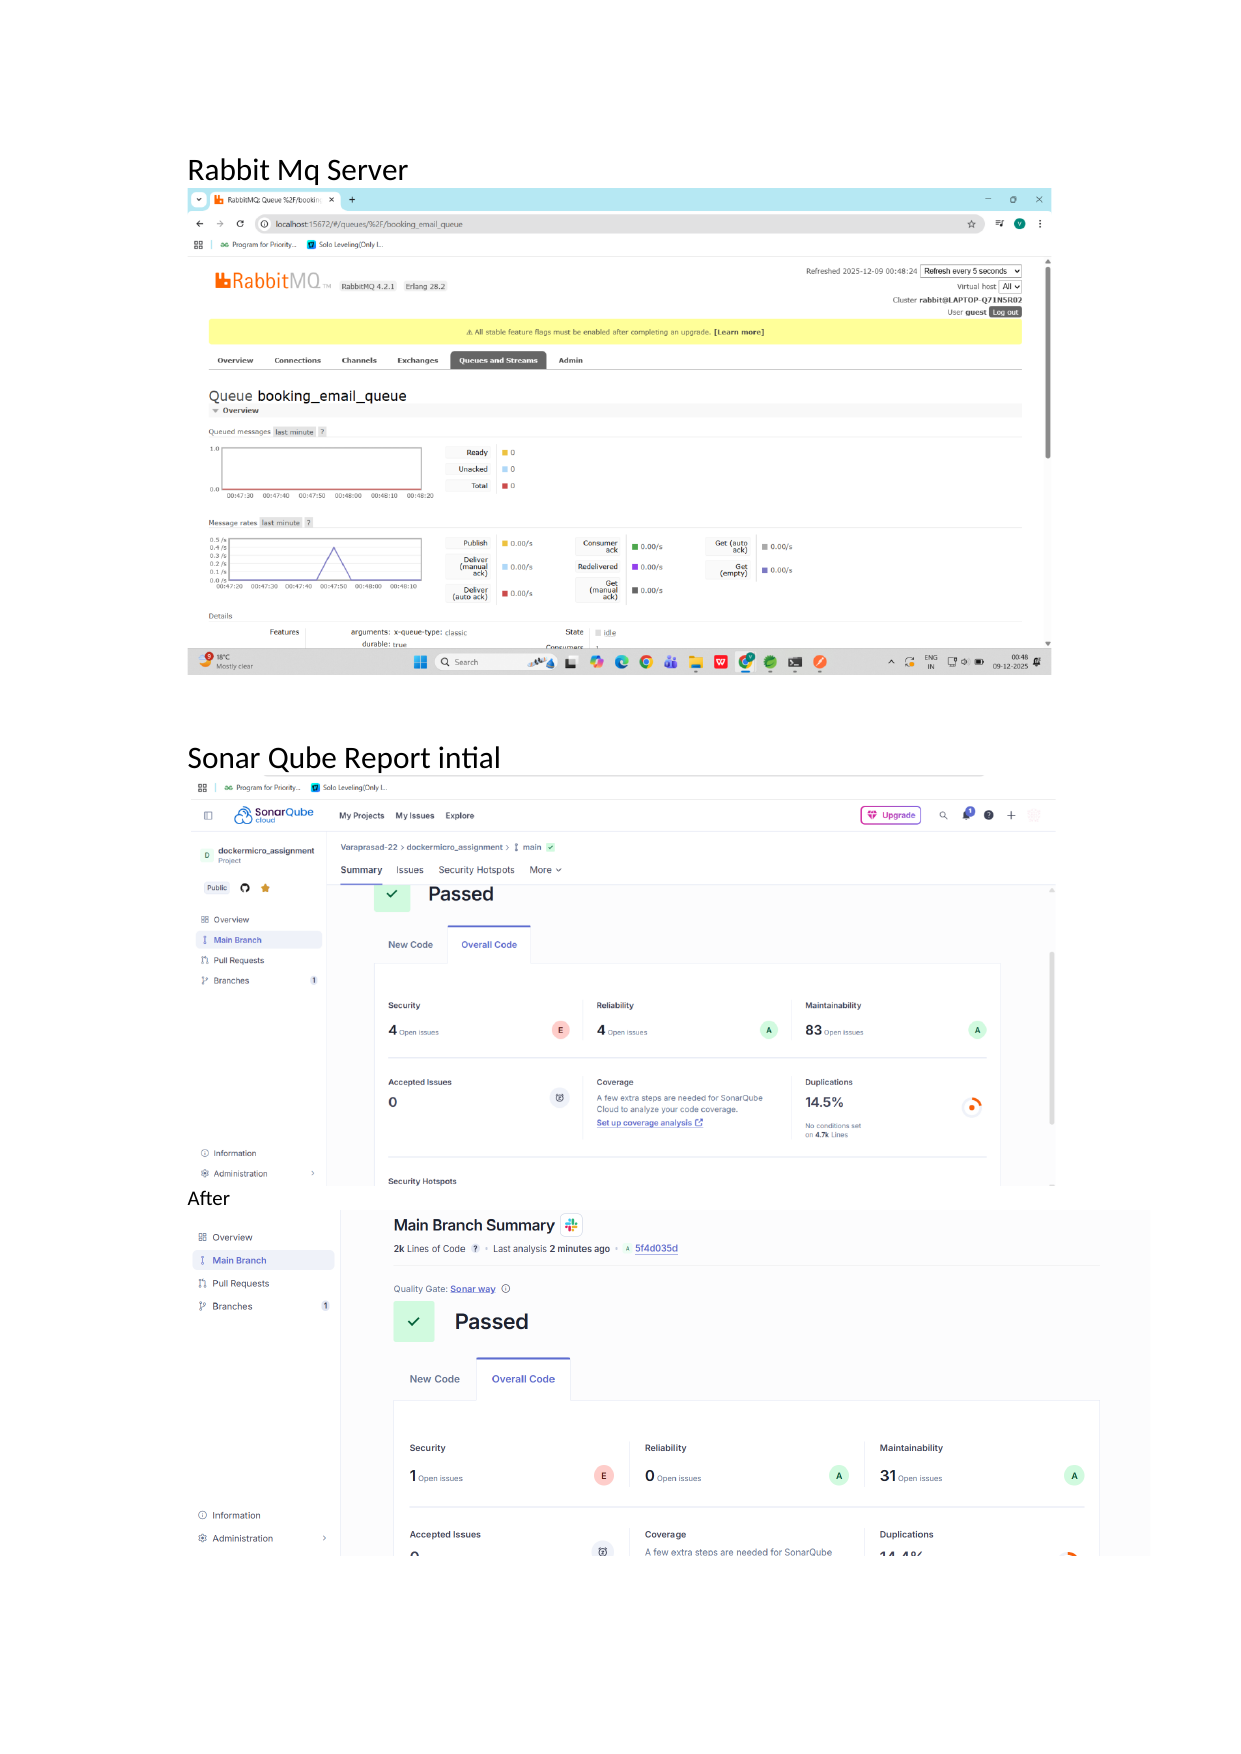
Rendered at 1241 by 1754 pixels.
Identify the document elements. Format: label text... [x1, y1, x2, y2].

picture [187, 1210, 1151, 1556]
text Rabbit Mq Server [187, 150, 1053, 188]
text Sonar Qube Report intial [187, 738, 1053, 776]
picture [191, 775, 1056, 1186]
text After [187, 1185, 1053, 1210]
picture [187, 188, 1052, 675]
